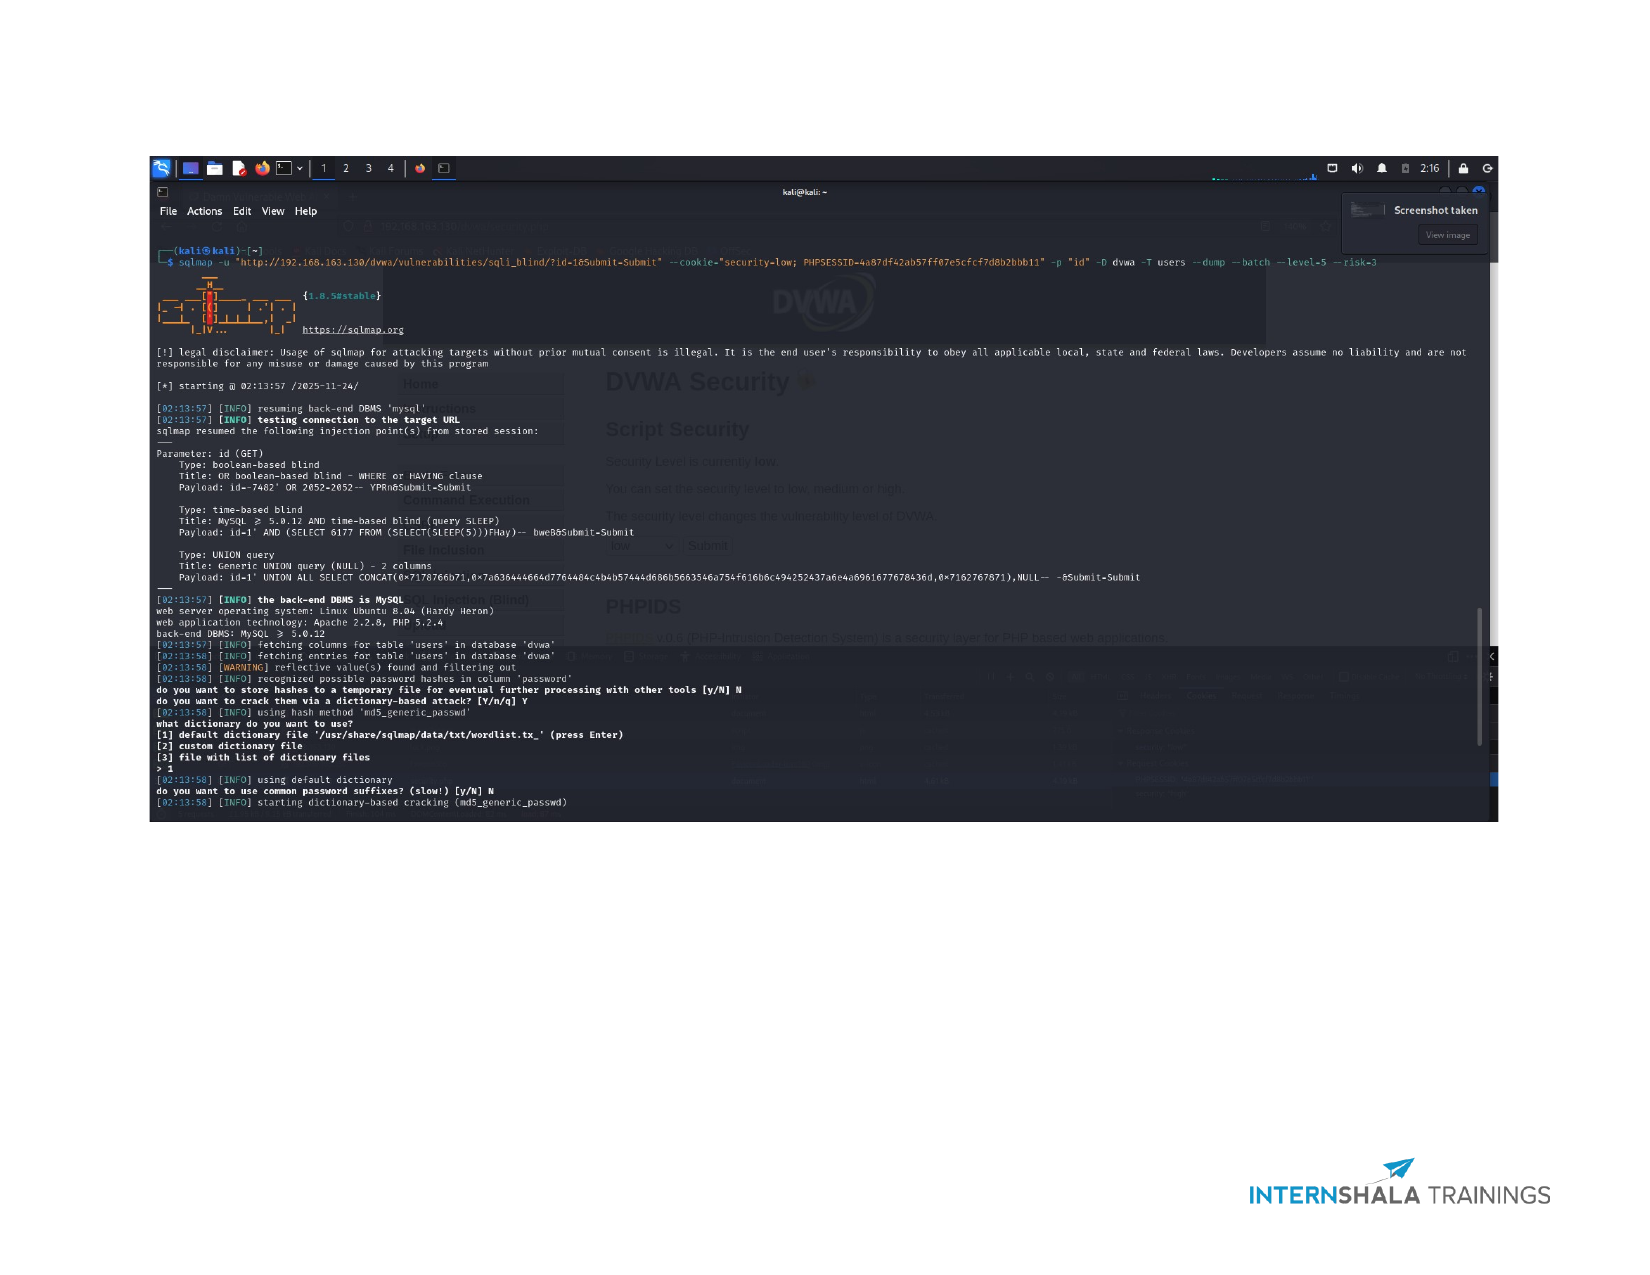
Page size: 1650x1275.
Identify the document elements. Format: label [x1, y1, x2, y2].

picture [1248, 1156, 1550, 1207]
picture [149, 156, 1499, 822]
